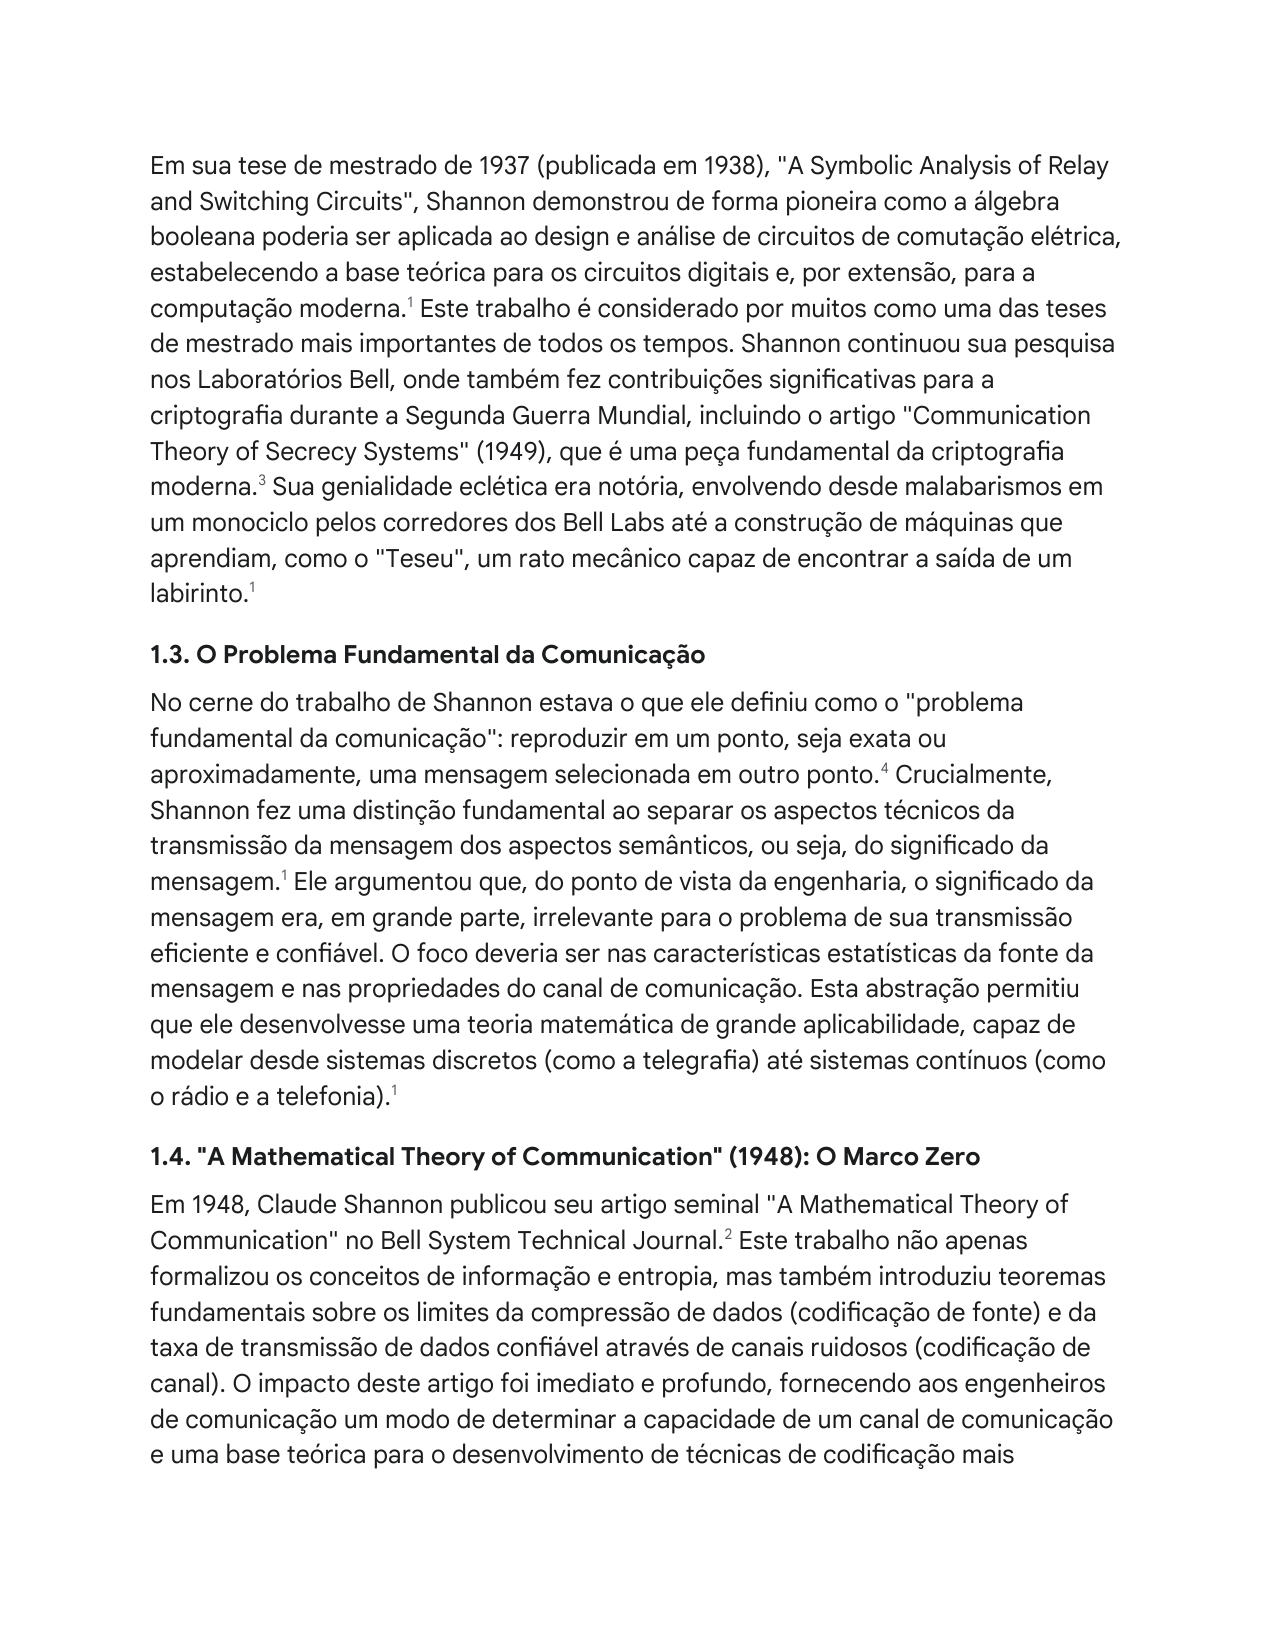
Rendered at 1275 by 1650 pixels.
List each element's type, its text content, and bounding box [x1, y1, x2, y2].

subtitle 1.3. O Problema Fundamental da Comunicação [150, 639, 1125, 671]
text No cerne do trabalho de Shannon estava o que ele definiu como o "problema fundamental da comunicação": reproduzir em um ponto, seja exata ou aproximadamente, uma mensagem selecionada em outro ponto.4 Crucialmente, Shannon fez uma distinção fundamental ao separar os aspectos técnicos da transmissão da mensagem dos aspectos semânticos, ou seja, do significado da mensagem.1 Ele argumentou que, do ponto de vista da engenharia, o significado da mensagem era, em grande parte, irrelevante para o problema de sua transmissão eficiente e confiável. O foco deveria ser nas características estatísticas da fonte da mensagem e nas propriedades do canal de comunicação. Esta abstração permitiu que ele desenvolvesse uma teoria matemática de grande aplicabilidade, capaz de modelar desde sistemas discretos (como a telegrafia) até sistemas contínuos (como o rádio e a telefonia).1 [150, 688, 1125, 1112]
text Em sua tese de mestrado de 1937 (publicada em 1938), "A Symbolic Analysis of Relay and Switching Circuits", Shannon demonstrou de forma pioneira como a álgebra booleana poderia ser aplicada ao design e análise de circuitos de comutação elétrica, estabelecendo a base teórica para os circuitos digitais e, por extensão, para a computação moderna.1 Este trabalho é considerado por muitos como uma das teses de mestrado mais importantes de todos os tempos. Shannon continuou sua pesquisa nos Laboratórios Bell, onde também fez contribuições significativas para a criptografia durante a Segunda Guerra Mundial, incluindo o artigo "Communication Theory of Secrecy Systems" (1949), que é uma peça fundamental da criptografia moderna.3 Sua genialidade eclética era notória, envolvendo desde malabarismos em um monociclo pelos corredores dos Bell Labs até a construção de máquinas que aprendiam, como o "Teseu", um rato mecânico capaz de encontrar a saída de um labirinto.1 [150, 150, 1125, 610]
subtitle 1.4. "A Mathematical Theory of Communication" (1948): O Marco Zero [150, 1141, 1125, 1173]
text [150, 1190, 1125, 1471]
